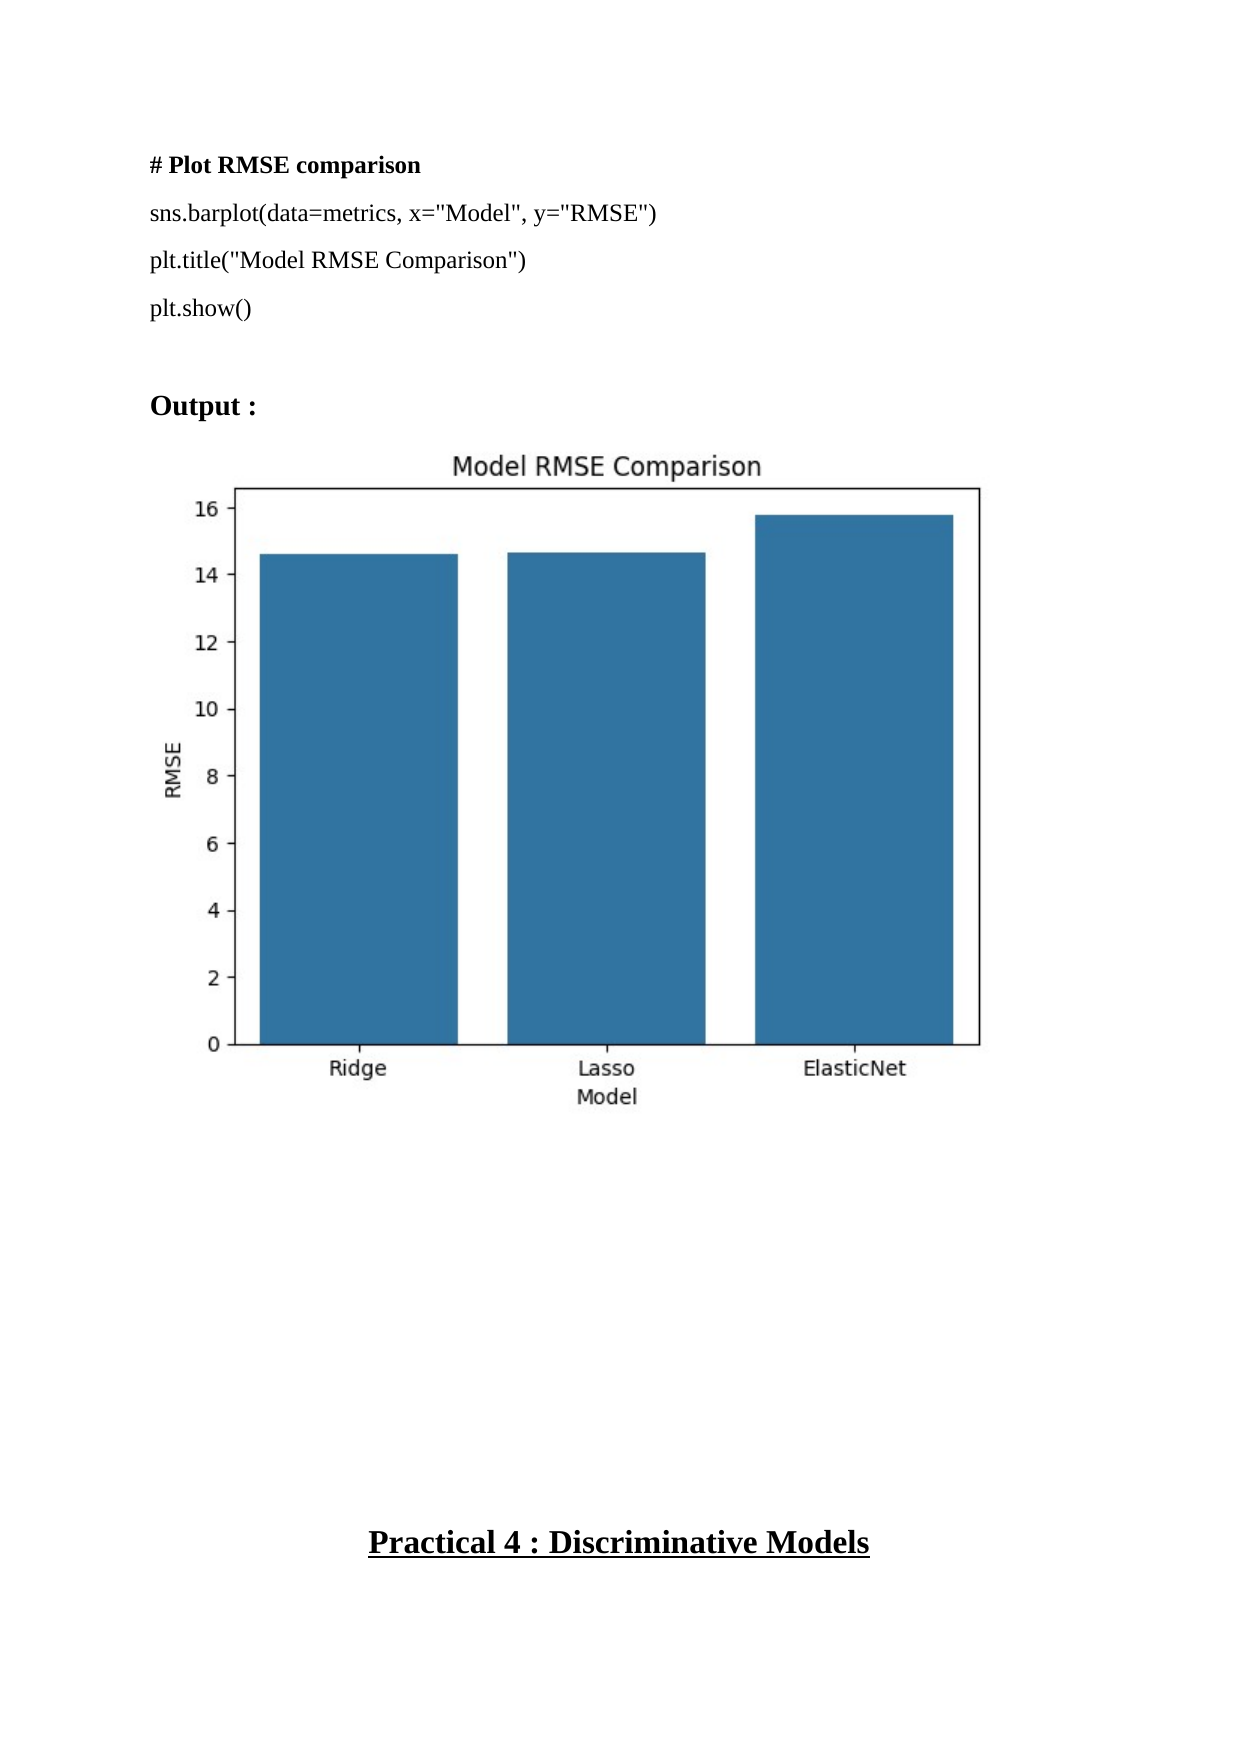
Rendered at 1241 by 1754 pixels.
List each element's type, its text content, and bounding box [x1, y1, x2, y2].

text Practical 4 : Discriminative Models [149, 1523, 1088, 1561]
text plt.title("Model RMSE Comparison") [149, 245, 1088, 274]
text Output : [149, 388, 1088, 422]
text sns.barplot(data=metrics, x="Model", y="RMSE") [149, 198, 1088, 226]
text plt.show() [149, 293, 1088, 322]
picture [149, 440, 994, 1124]
text # Plot RMSE comparison [149, 150, 1088, 179]
